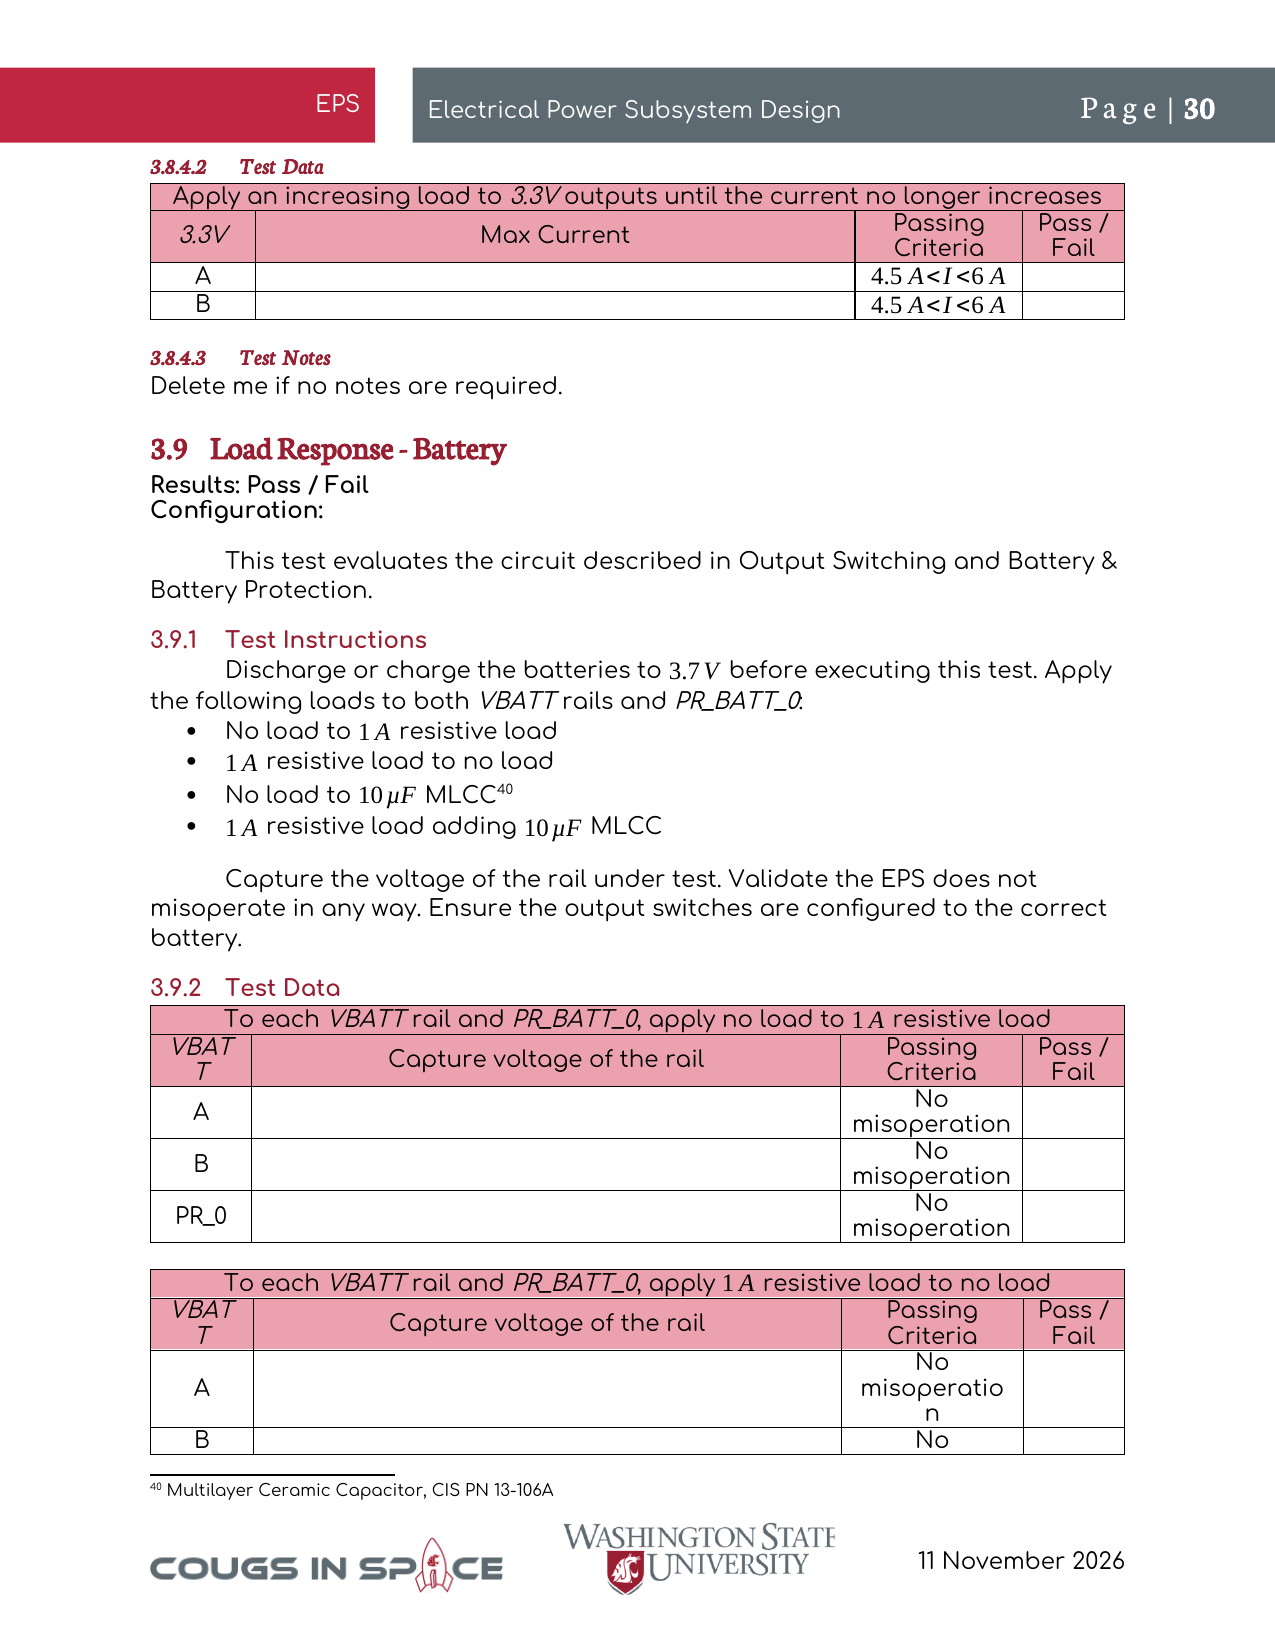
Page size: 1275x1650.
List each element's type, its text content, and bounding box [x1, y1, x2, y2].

text Delete me if no notes are required. [150, 374, 1125, 400]
text Discharge or charge the batteries to before executing this test. Apply the following loads to both VBATT rails and PR_BATT_0: [150, 657, 1125, 714]
list No load to MLCC [187, 782, 1125, 809]
table_cell Passing Criteria [856, 211, 1022, 262]
text Configuration: [150, 498, 1125, 524]
table_cell No misoperation [841, 1087, 1022, 1138]
table_cell 3.3V [151, 211, 255, 262]
table_cell [252, 1191, 840, 1242]
table_cell B [151, 1428, 253, 1454]
table_cell [1024, 1428, 1124, 1454]
table_cell [1023, 292, 1124, 319]
table_cell Max Current [256, 211, 854, 262]
table_cell [1023, 263, 1124, 291]
table_cell [256, 263, 854, 291]
table_header To each VBATT rail and PR_BATT_0, apply no load to resistive load [151, 1006, 1124, 1034]
table_cell [254, 1428, 841, 1454]
table_cell [256, 292, 854, 319]
subtitle Test Instructions [150, 628, 1125, 654]
table_cell Capture voltage of the rail [254, 1299, 841, 1349]
table_cell A [151, 263, 255, 291]
table_cell [856, 263, 1022, 291]
text Results: Pass / Fail [150, 473, 1125, 498]
table_cell Pass / Fail [1023, 211, 1124, 262]
table_cell [1023, 1087, 1124, 1138]
table_cell B [151, 1139, 251, 1190]
list resistive load to no load [187, 749, 1125, 778]
table_cell No misoperation [842, 1428, 1023, 1454]
table_cell VBATT [151, 1299, 253, 1349]
table_cell No misoperation [842, 1351, 1023, 1427]
table_cell [1023, 1139, 1124, 1190]
list No load to resistive load [187, 718, 1125, 746]
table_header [151, 1270, 1124, 1297]
picture [562, 1522, 835, 1594]
picture [150, 1537, 503, 1594]
subtitle Test Notes [150, 341, 1125, 370]
list resistive load adding MLCC [187, 813, 1125, 843]
table_cell Capture voltage of the rail [252, 1035, 840, 1086]
table_cell [856, 292, 1022, 319]
table_cell [1024, 1351, 1124, 1427]
text Capture the voltage of the rail under test. Validate the EPS does not misoperate in any way. Ensure the output switches are configured to the correct battery. [150, 867, 1125, 951]
table_cell A [151, 1351, 253, 1427]
table_cell No misoperation [841, 1139, 1022, 1190]
table_cell B [151, 292, 255, 319]
table_cell No misoperation [841, 1191, 1022, 1242]
table_cell Passing Criteria [842, 1299, 1023, 1349]
table_cell VBATT [151, 1035, 251, 1086]
table_cell [252, 1139, 840, 1190]
subtitle Load Response - Battery [150, 424, 1125, 467]
subtitle Test Data [150, 150, 1125, 179]
table_cell Pass / Fail [1023, 1035, 1124, 1086]
table_cell [254, 1351, 841, 1427]
table_header Apply an increasing load to 3.3V outputs until the current no longer increases [151, 184, 1124, 210]
table_cell PR_0 [151, 1191, 251, 1242]
table_cell [1023, 1191, 1124, 1242]
table_cell Passing Criteria [841, 1035, 1022, 1086]
table_cell [252, 1087, 840, 1138]
text This test evaluates the circuit described in Output Switching and Battery & Battery Protection. [150, 549, 1125, 604]
table_cell Pass / Fail [1024, 1299, 1124, 1349]
subtitle Test Data [150, 976, 1125, 1001]
table_cell A [151, 1087, 251, 1138]
